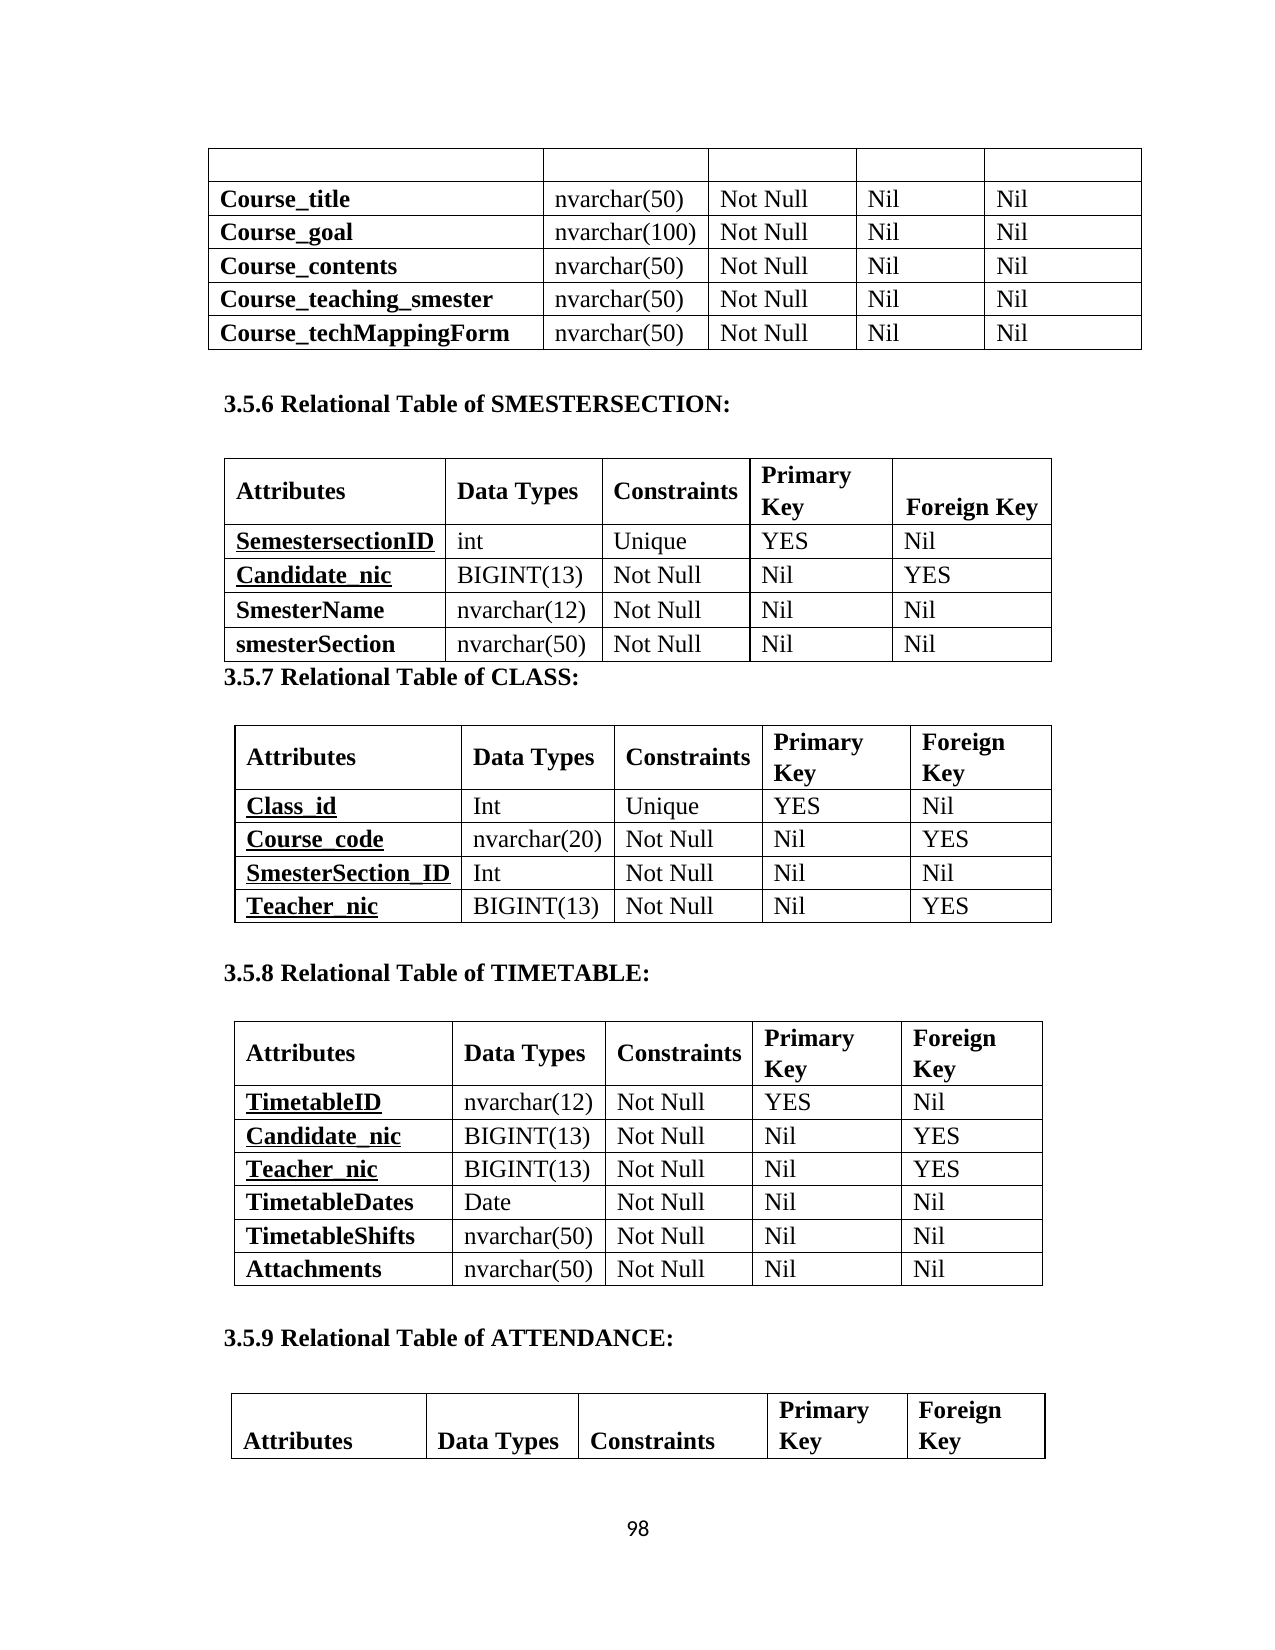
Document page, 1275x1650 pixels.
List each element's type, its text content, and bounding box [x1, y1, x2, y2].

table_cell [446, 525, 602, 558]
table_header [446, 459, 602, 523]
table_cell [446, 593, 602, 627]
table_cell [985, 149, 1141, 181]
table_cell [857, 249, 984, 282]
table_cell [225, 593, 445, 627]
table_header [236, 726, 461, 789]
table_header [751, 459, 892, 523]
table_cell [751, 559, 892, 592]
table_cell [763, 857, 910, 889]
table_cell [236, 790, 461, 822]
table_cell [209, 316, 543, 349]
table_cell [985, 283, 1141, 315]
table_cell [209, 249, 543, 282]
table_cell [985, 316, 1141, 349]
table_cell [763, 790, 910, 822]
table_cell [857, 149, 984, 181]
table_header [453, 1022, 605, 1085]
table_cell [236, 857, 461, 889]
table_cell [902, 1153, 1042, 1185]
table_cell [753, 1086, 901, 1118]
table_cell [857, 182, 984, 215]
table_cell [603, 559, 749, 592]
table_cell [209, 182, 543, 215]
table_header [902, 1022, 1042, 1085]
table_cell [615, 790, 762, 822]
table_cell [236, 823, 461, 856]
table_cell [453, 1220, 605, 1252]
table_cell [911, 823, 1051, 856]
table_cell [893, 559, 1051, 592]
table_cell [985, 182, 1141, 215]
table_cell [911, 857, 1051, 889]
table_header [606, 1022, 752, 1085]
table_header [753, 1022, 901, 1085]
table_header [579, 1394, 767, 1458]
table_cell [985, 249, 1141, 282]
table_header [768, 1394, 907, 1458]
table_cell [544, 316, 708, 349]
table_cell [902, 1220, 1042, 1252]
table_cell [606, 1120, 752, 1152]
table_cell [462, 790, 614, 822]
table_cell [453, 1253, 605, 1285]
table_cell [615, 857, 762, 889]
text 3.5.8 Relational Table of TIMETABLE: [223, 958, 1130, 987]
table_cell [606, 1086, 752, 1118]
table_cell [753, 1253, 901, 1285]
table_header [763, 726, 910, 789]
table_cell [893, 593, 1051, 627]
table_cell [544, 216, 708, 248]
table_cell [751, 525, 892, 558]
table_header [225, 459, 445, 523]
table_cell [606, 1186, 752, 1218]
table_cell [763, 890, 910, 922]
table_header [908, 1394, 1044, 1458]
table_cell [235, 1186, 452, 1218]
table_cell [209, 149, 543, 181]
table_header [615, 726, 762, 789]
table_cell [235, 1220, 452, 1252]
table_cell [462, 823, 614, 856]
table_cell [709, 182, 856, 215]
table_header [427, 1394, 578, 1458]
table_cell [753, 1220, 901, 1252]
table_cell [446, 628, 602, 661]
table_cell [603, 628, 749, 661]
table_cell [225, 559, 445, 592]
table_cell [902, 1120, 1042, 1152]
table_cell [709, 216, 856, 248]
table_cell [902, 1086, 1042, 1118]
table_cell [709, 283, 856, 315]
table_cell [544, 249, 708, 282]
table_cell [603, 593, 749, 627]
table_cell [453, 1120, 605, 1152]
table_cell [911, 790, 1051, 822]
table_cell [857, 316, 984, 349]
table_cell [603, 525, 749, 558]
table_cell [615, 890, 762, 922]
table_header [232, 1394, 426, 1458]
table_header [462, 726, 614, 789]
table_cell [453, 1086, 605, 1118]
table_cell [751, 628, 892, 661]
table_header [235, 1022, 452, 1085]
text 3.5.6 Relational Table of SMESTERSECTION: [223, 389, 1130, 418]
text 3.5.9 Relational Table of ATTENDANCE: [223, 1323, 1130, 1352]
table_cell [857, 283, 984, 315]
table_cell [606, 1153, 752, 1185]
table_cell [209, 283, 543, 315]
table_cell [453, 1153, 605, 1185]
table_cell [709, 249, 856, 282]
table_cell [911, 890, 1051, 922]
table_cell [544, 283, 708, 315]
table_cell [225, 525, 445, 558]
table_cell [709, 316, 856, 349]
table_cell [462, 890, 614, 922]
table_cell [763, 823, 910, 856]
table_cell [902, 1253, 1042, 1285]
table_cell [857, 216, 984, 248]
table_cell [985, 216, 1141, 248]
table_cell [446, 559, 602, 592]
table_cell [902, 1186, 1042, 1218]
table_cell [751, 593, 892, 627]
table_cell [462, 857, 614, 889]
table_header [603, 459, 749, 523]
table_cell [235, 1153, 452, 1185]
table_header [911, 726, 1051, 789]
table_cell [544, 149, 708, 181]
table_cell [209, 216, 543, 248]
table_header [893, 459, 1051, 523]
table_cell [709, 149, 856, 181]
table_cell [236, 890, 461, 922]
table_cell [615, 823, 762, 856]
text 3.5.7 Relational Table of CLASS: [223, 662, 1130, 691]
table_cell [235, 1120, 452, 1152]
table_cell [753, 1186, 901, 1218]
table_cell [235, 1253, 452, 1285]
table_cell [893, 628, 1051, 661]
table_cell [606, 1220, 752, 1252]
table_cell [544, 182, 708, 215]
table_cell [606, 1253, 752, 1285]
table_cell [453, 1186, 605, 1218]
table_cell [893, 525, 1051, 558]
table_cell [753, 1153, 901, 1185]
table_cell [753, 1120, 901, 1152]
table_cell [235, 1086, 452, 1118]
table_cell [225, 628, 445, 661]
